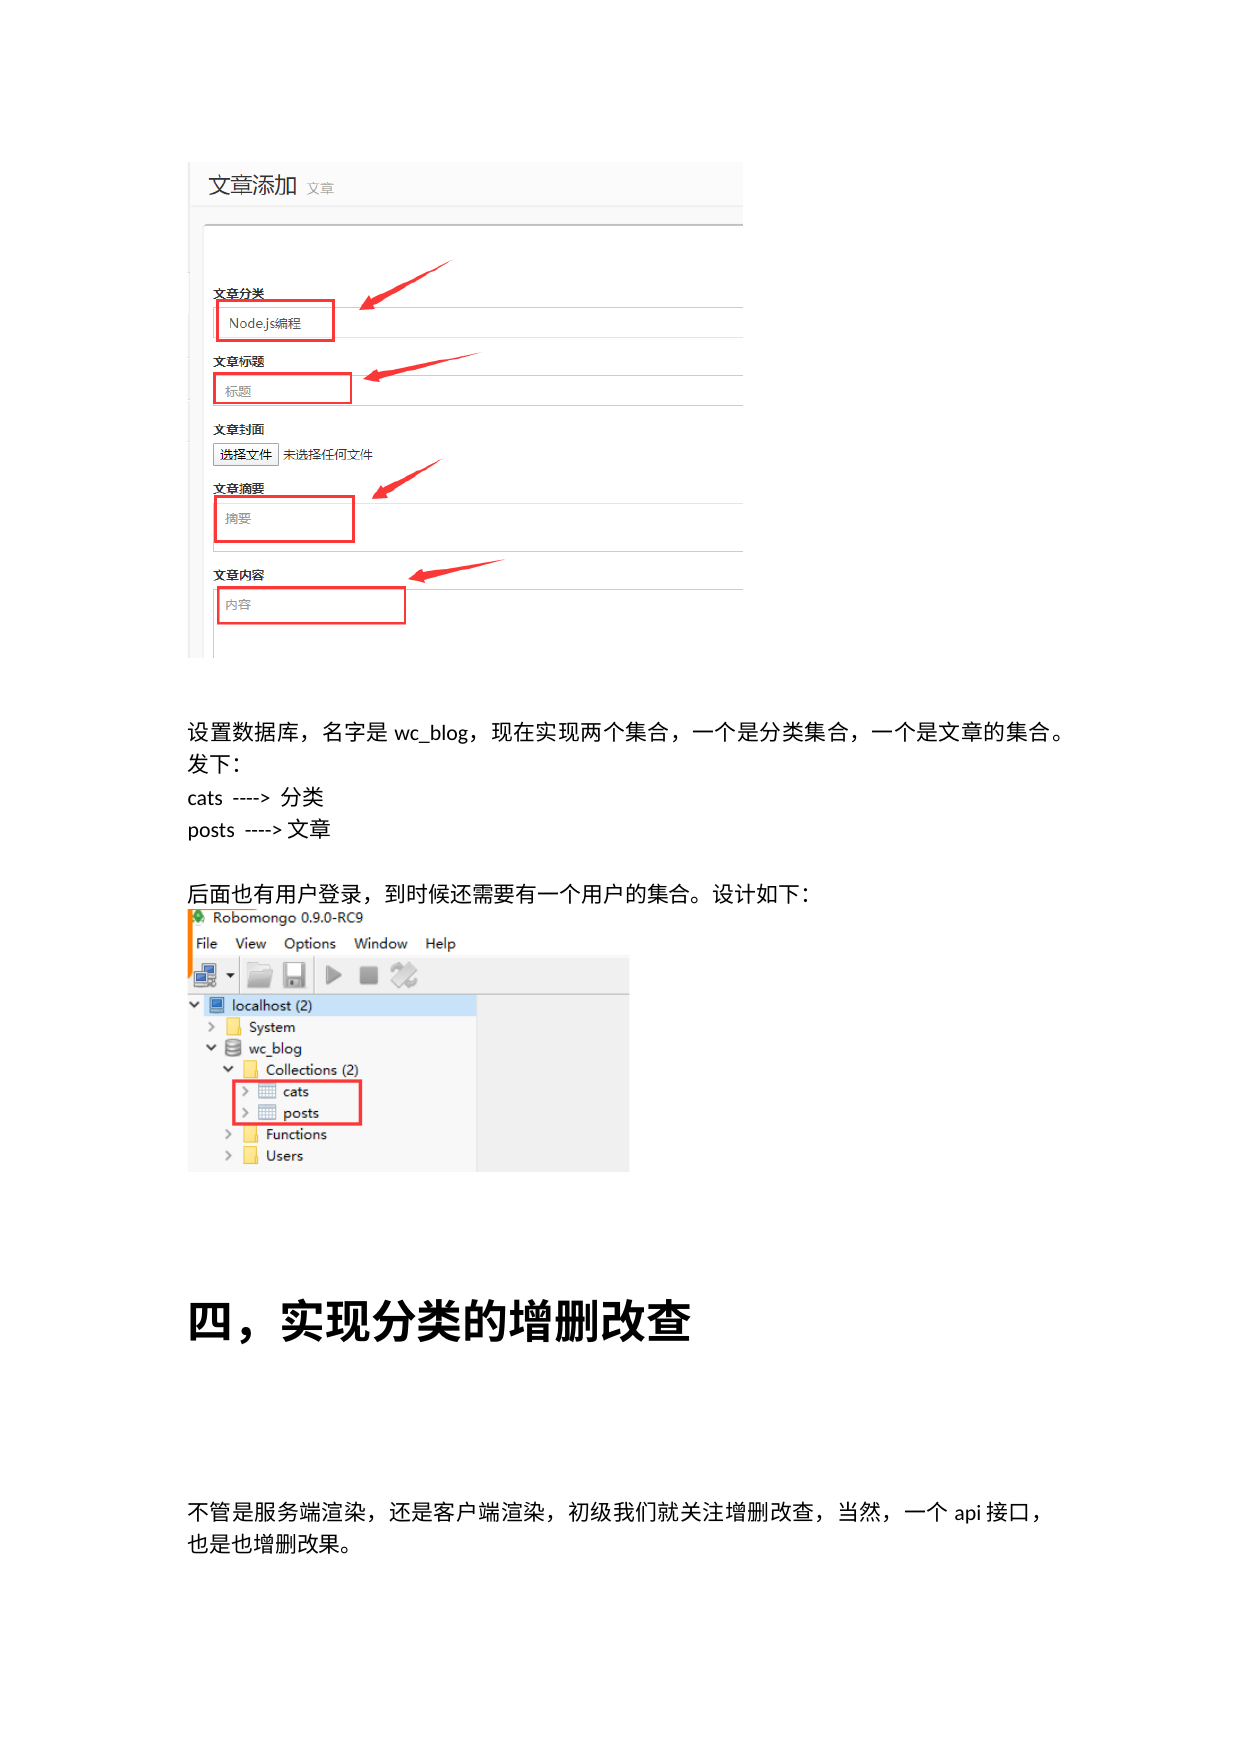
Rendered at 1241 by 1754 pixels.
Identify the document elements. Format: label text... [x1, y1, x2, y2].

text 不管是服务端渲染，还是客户端渲染，初级我们就关注增删改查，当然，一个api接口，也是也增删改果。 [187, 1494, 1053, 1559]
list 后面也有用户登录，到时候还需要有一个用户的集合。设计如下： [187, 877, 1053, 909]
list 设置数据库，名字是wc_blog，现在实现两个集合，一个是分类集合，一个是文章的集合。发下： [187, 714, 1053, 779]
picture [187, 162, 743, 658]
list cats ----> 分类 [187, 779, 1053, 812]
list posts ----> 文章 [187, 812, 1053, 844]
picture [187, 909, 630, 1172]
subtitle 实现分类的增删改查 [187, 1270, 1053, 1367]
